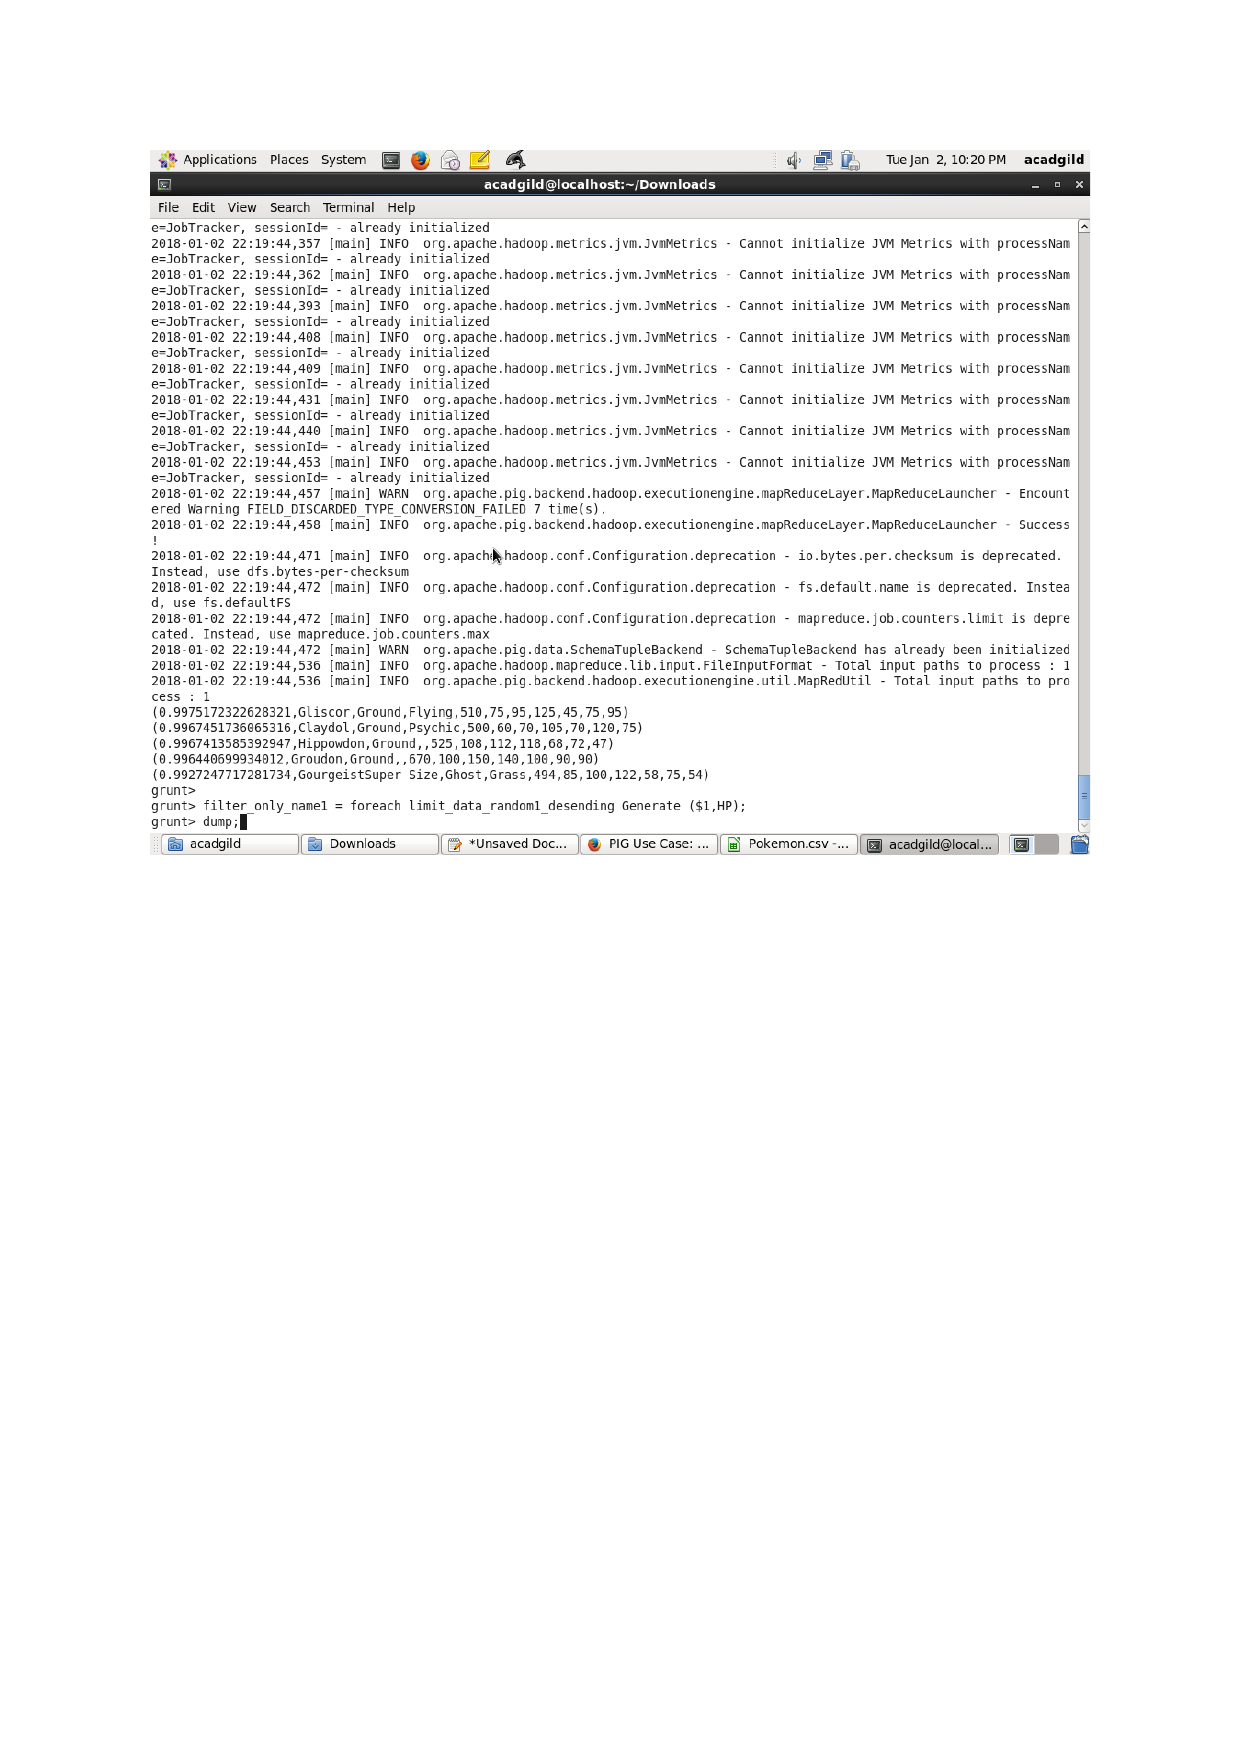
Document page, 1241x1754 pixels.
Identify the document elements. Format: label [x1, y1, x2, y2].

picture [150, 150, 1091, 855]
